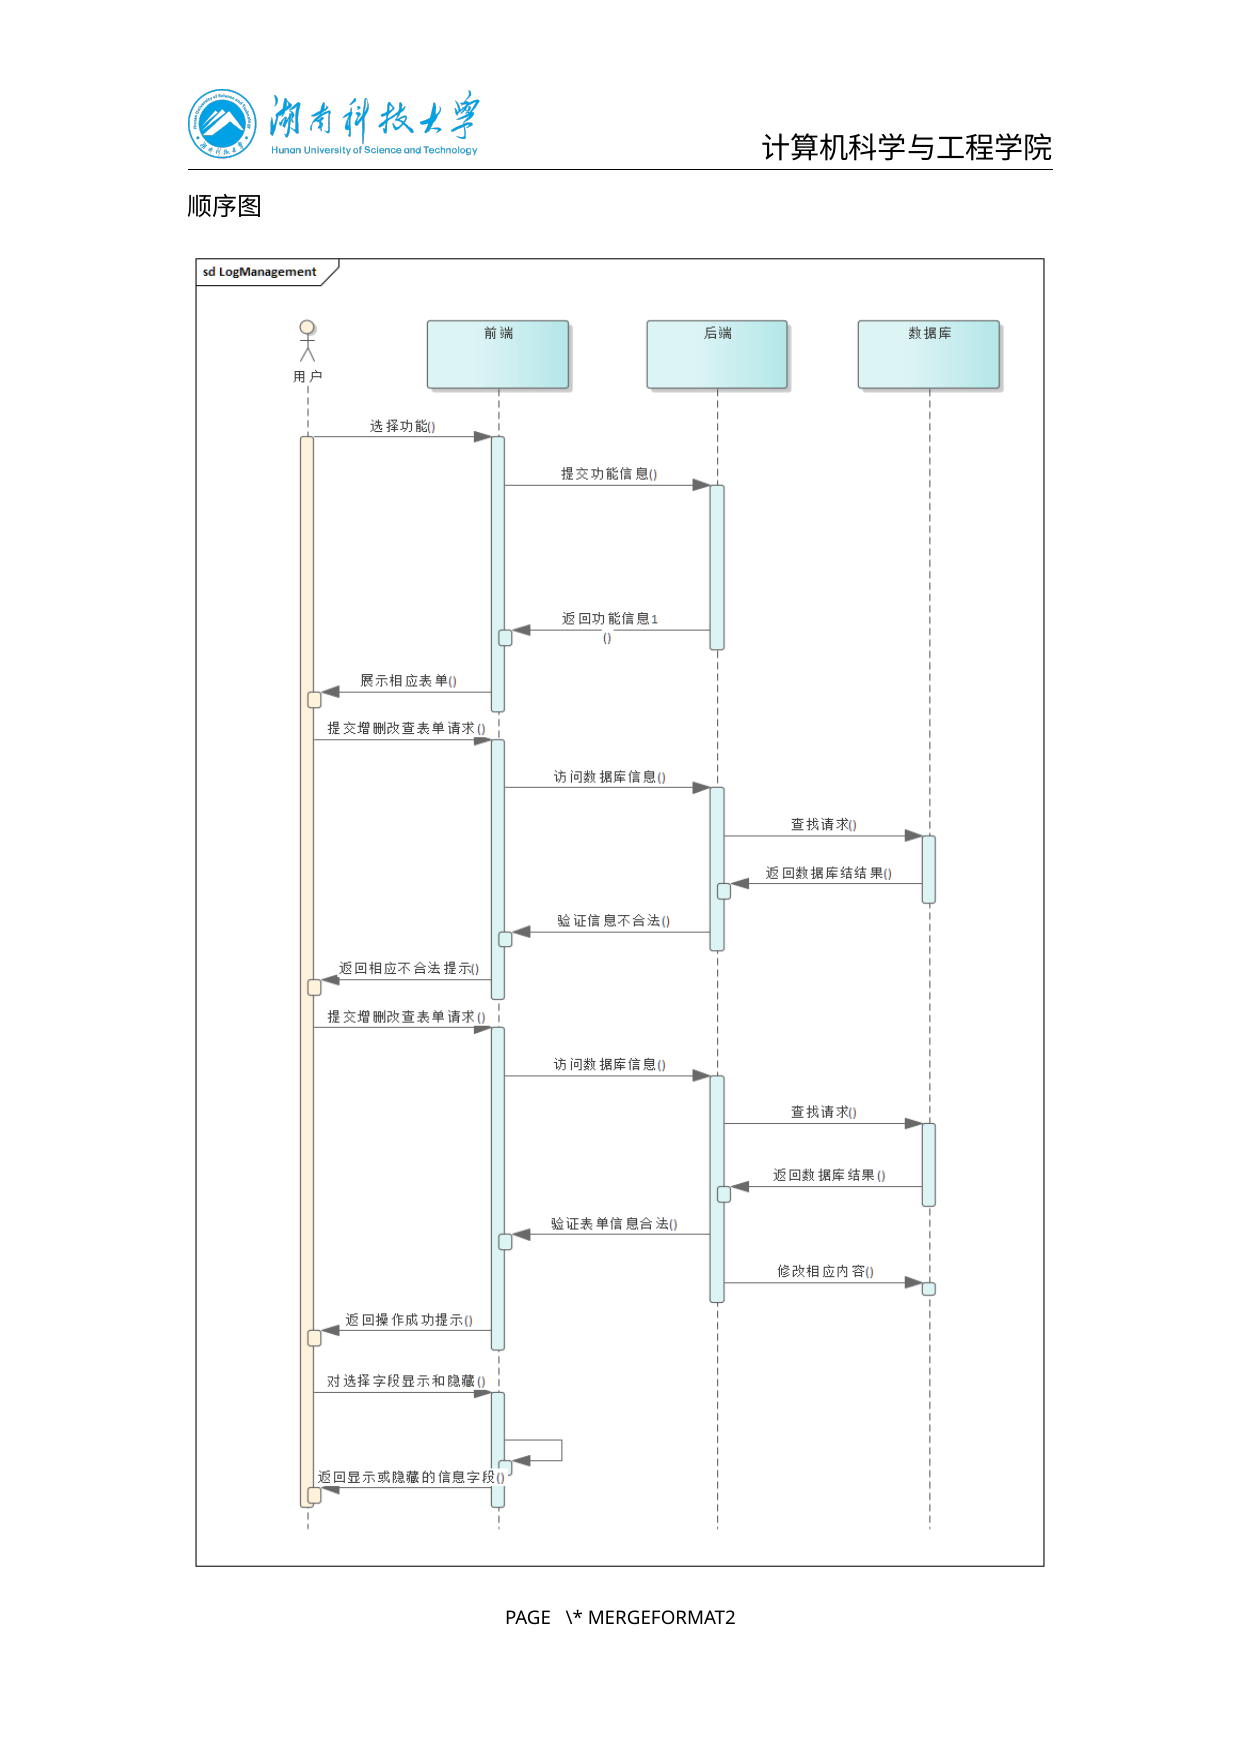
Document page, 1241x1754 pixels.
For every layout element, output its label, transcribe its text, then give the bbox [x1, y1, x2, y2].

text 顺序图 [187, 172, 1053, 237]
picture [187, 250, 1052, 1574]
picture [187, 88, 480, 159]
